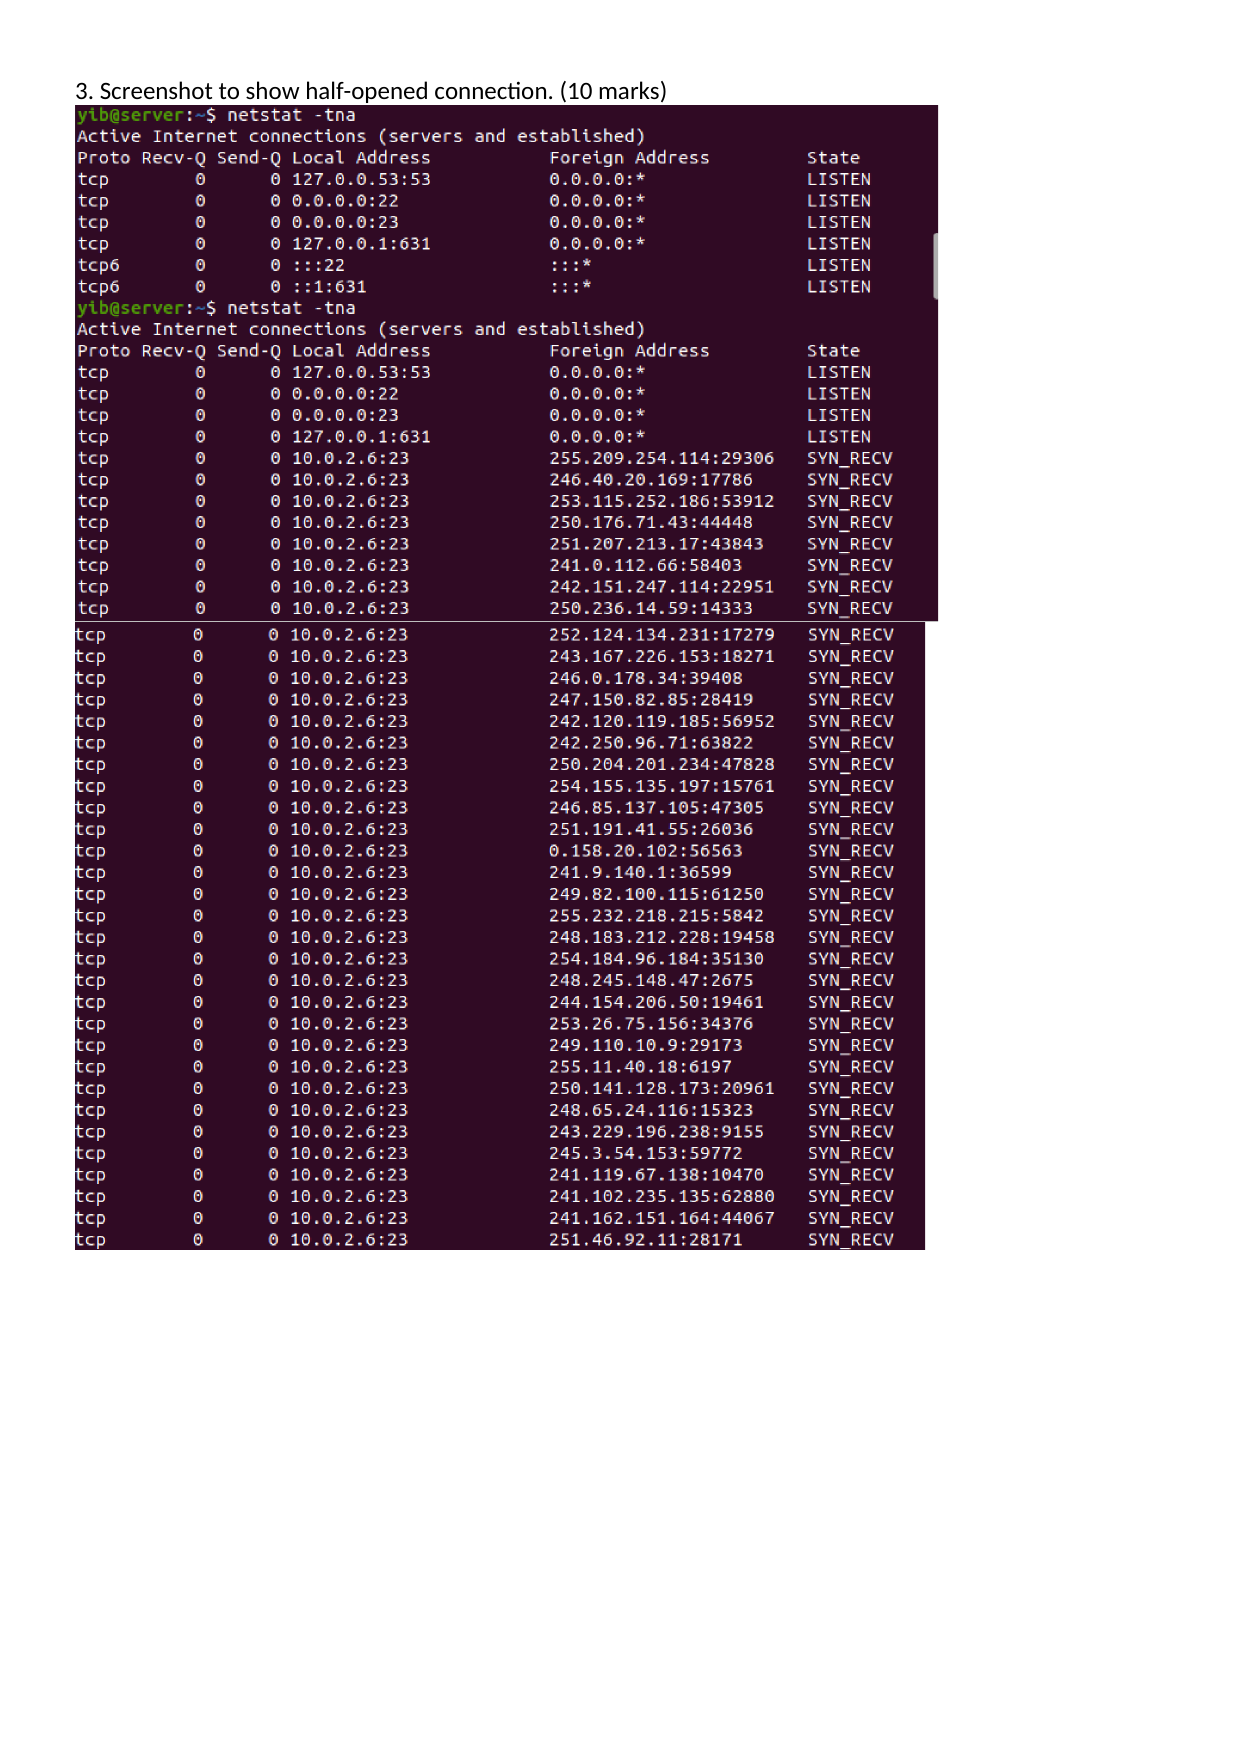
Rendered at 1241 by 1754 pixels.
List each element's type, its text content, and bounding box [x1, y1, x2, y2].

text 3. Screenshot to show half-opened connection. (10 marks) [75, 75, 1165, 106]
picture [75, 105, 939, 1250]
